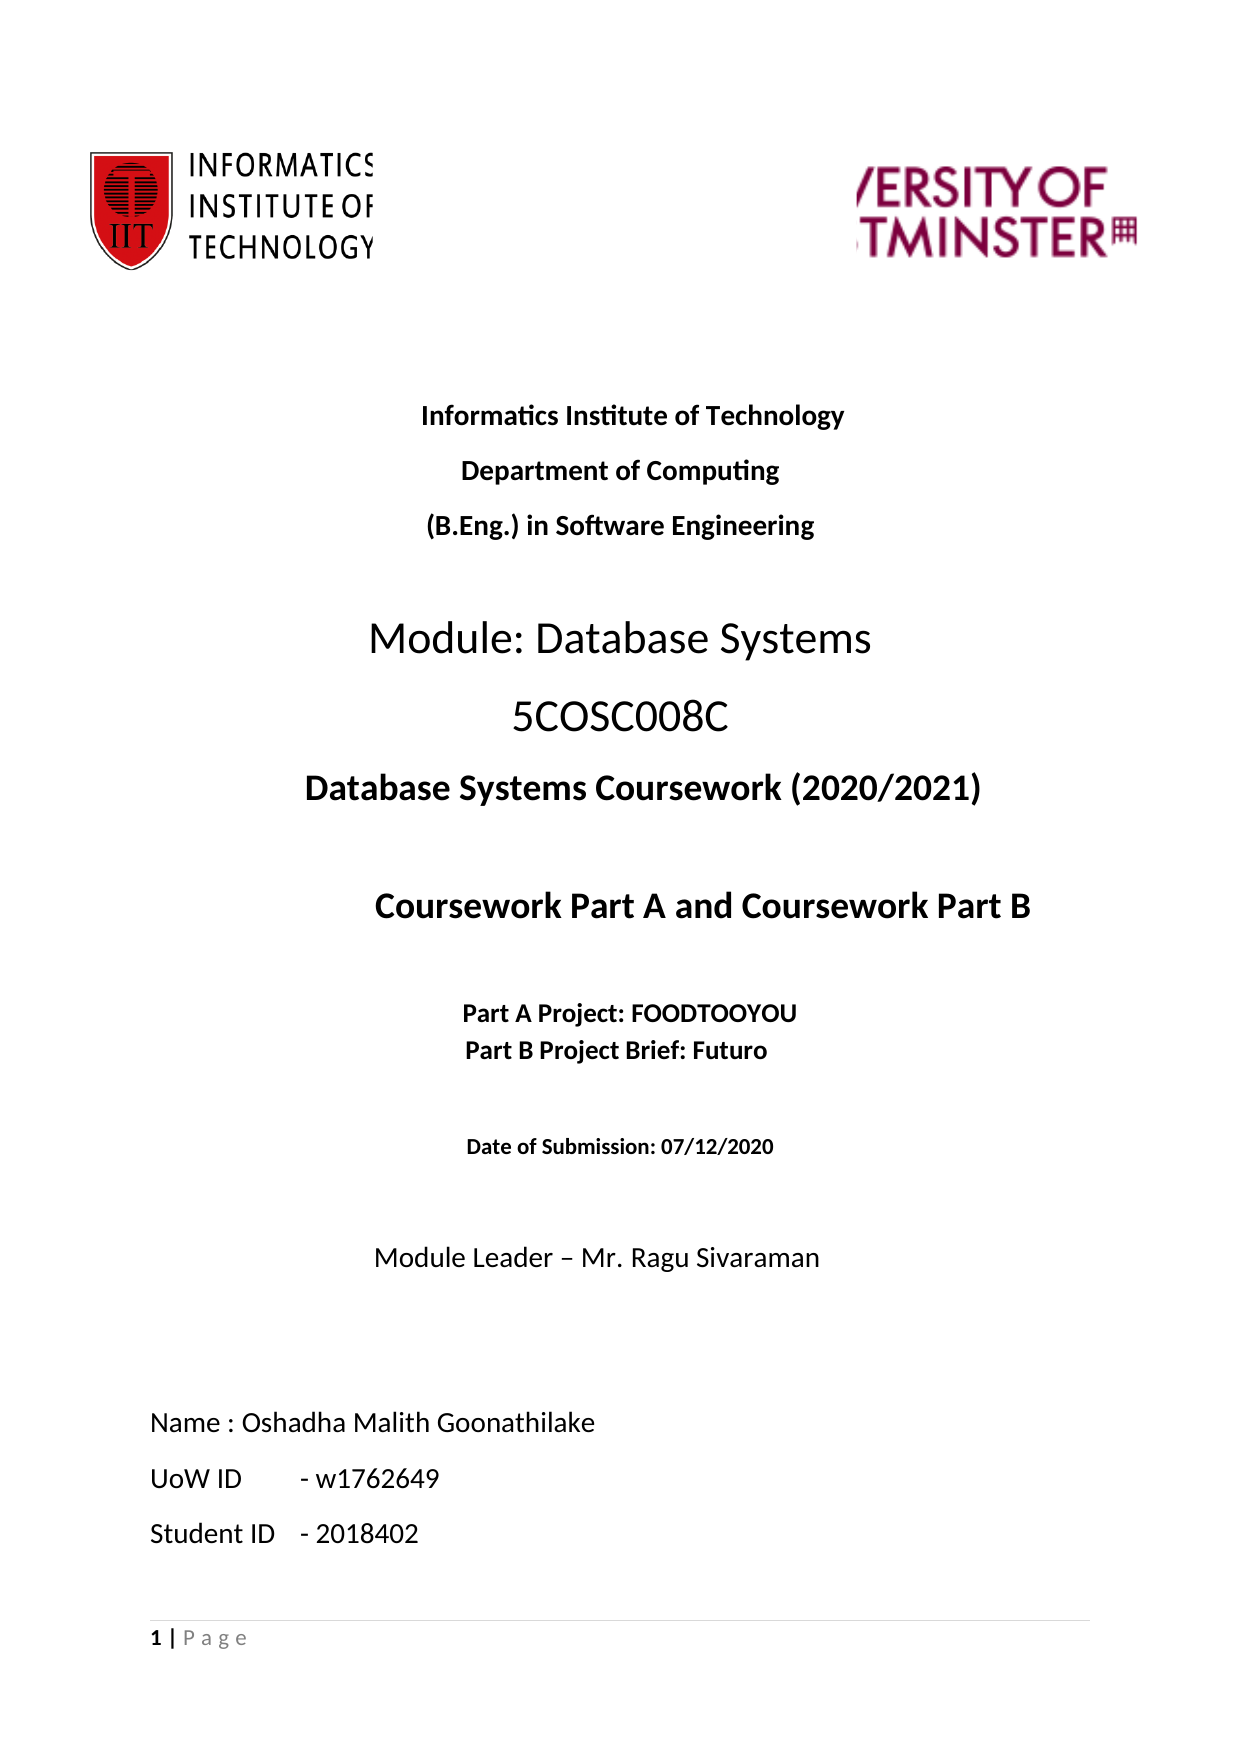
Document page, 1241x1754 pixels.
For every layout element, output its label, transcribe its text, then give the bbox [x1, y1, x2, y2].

text Department of Computing [150, 452, 1090, 488]
text Database Systems Coursework (2020/2021) [154, 763, 1090, 809]
text Date of Submission: 07/12/2020 [150, 1132, 1090, 1160]
text Name : Oshadha Malith Goonathilake [150, 1404, 1090, 1440]
text Module Leader – Mr. Ragu Sivaraman [150, 1239, 1090, 1275]
text Part B Project Brief: Futuro [225, 1033, 1090, 1066]
subtitle Part A Project: FOODTOOYOU [382, 997, 1092, 1030]
text UoW ID - w1762649 [150, 1460, 1090, 1495]
text Module: Database Systems [150, 609, 1090, 665]
text (B.Eng.) in Software Engineering [150, 507, 1090, 543]
text Informatics Institute of Technology [150, 397, 1090, 433]
text Student ID - 2018402 [150, 1515, 1090, 1550]
picture [88, 150, 373, 270]
subtitle Coursework Part A and Coursework Part B [307, 882, 1092, 928]
text 5COSC008C [150, 686, 1090, 742]
picture [856, 151, 1199, 294]
